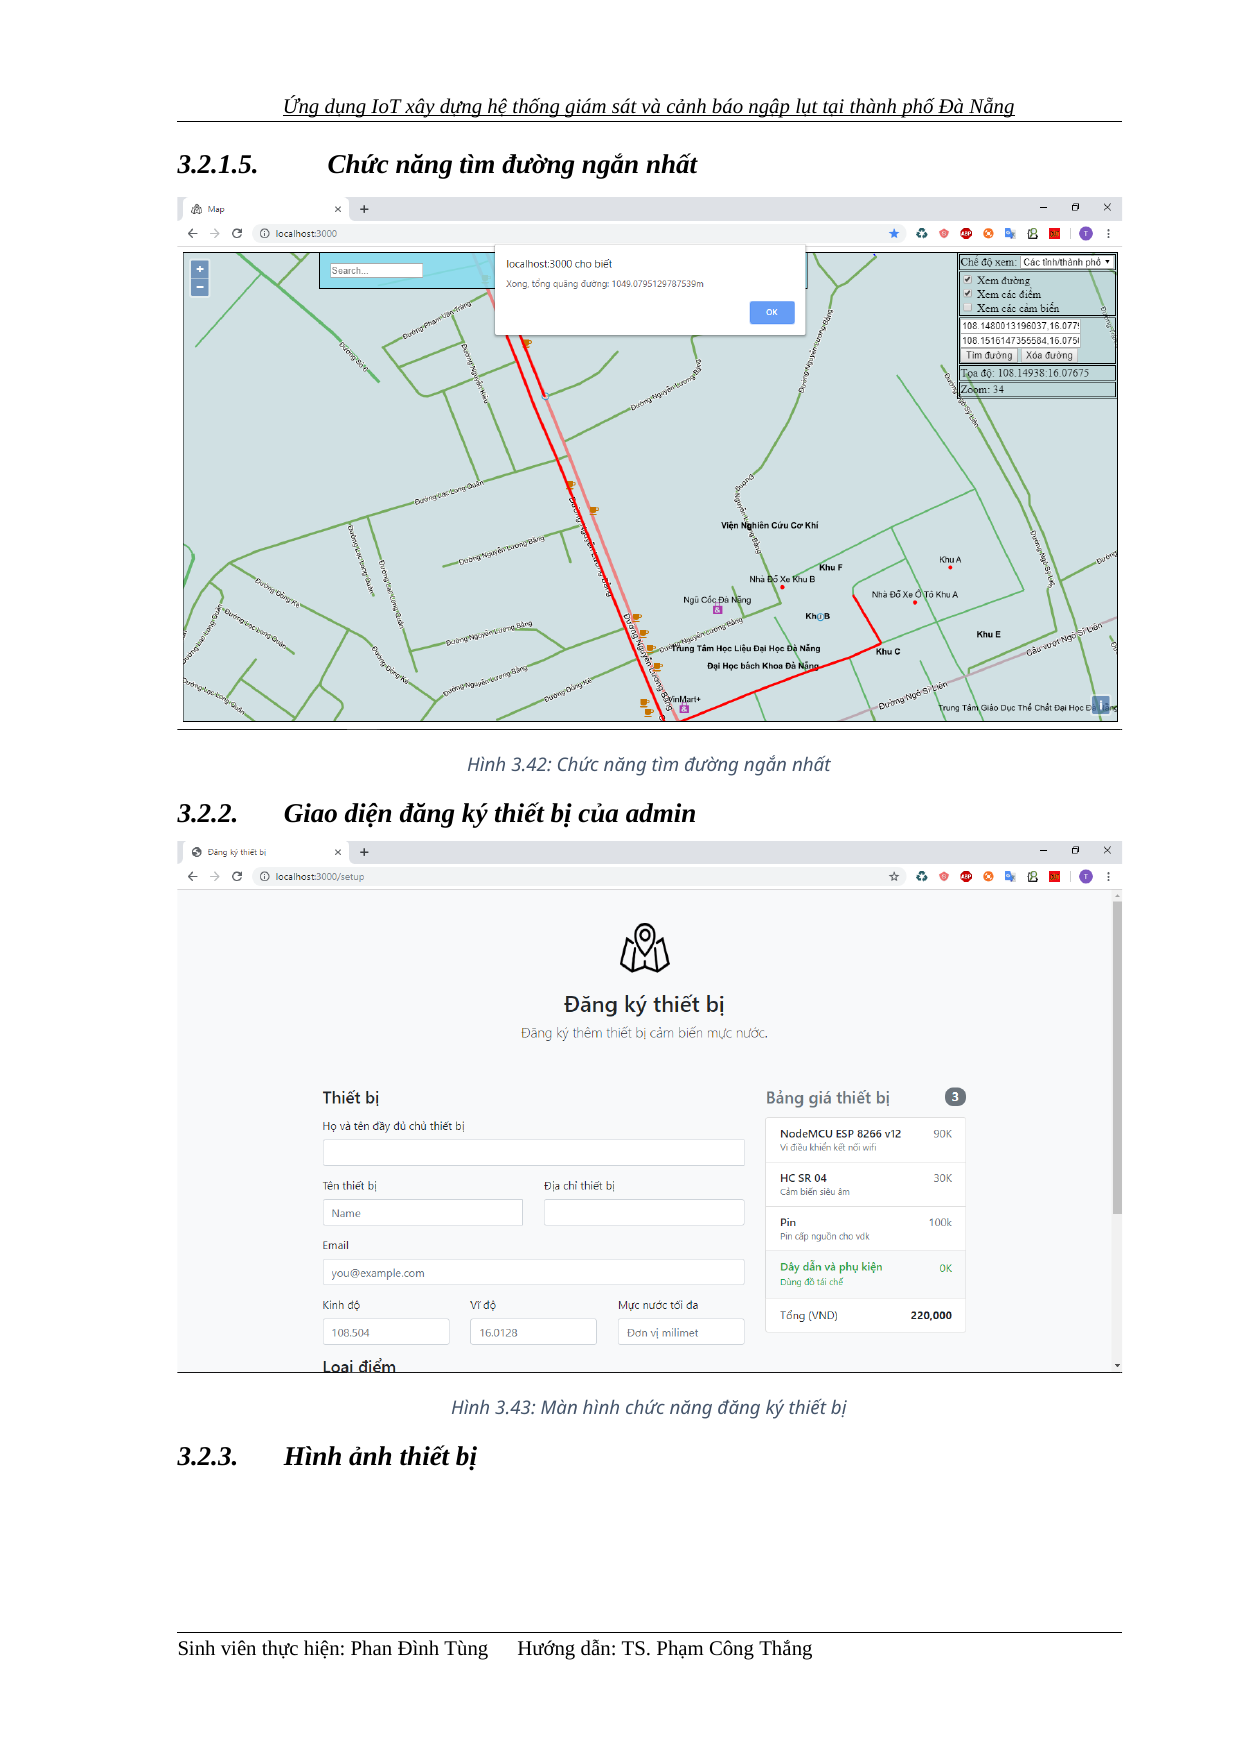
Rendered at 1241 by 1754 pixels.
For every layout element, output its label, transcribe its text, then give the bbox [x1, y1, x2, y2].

picture [177, 841, 1123, 1373]
subtitle 3.2.1.5. Chức năng tìm đường ngắn nhất [177, 148, 1122, 179]
subtitle 3.2.2. Giao diện đăng ký thiết bị của admin [177, 797, 1122, 828]
subtitle 3.2.3. Hình ảnh thiết bị [177, 1440, 1122, 1471]
picture [177, 197, 1123, 730]
